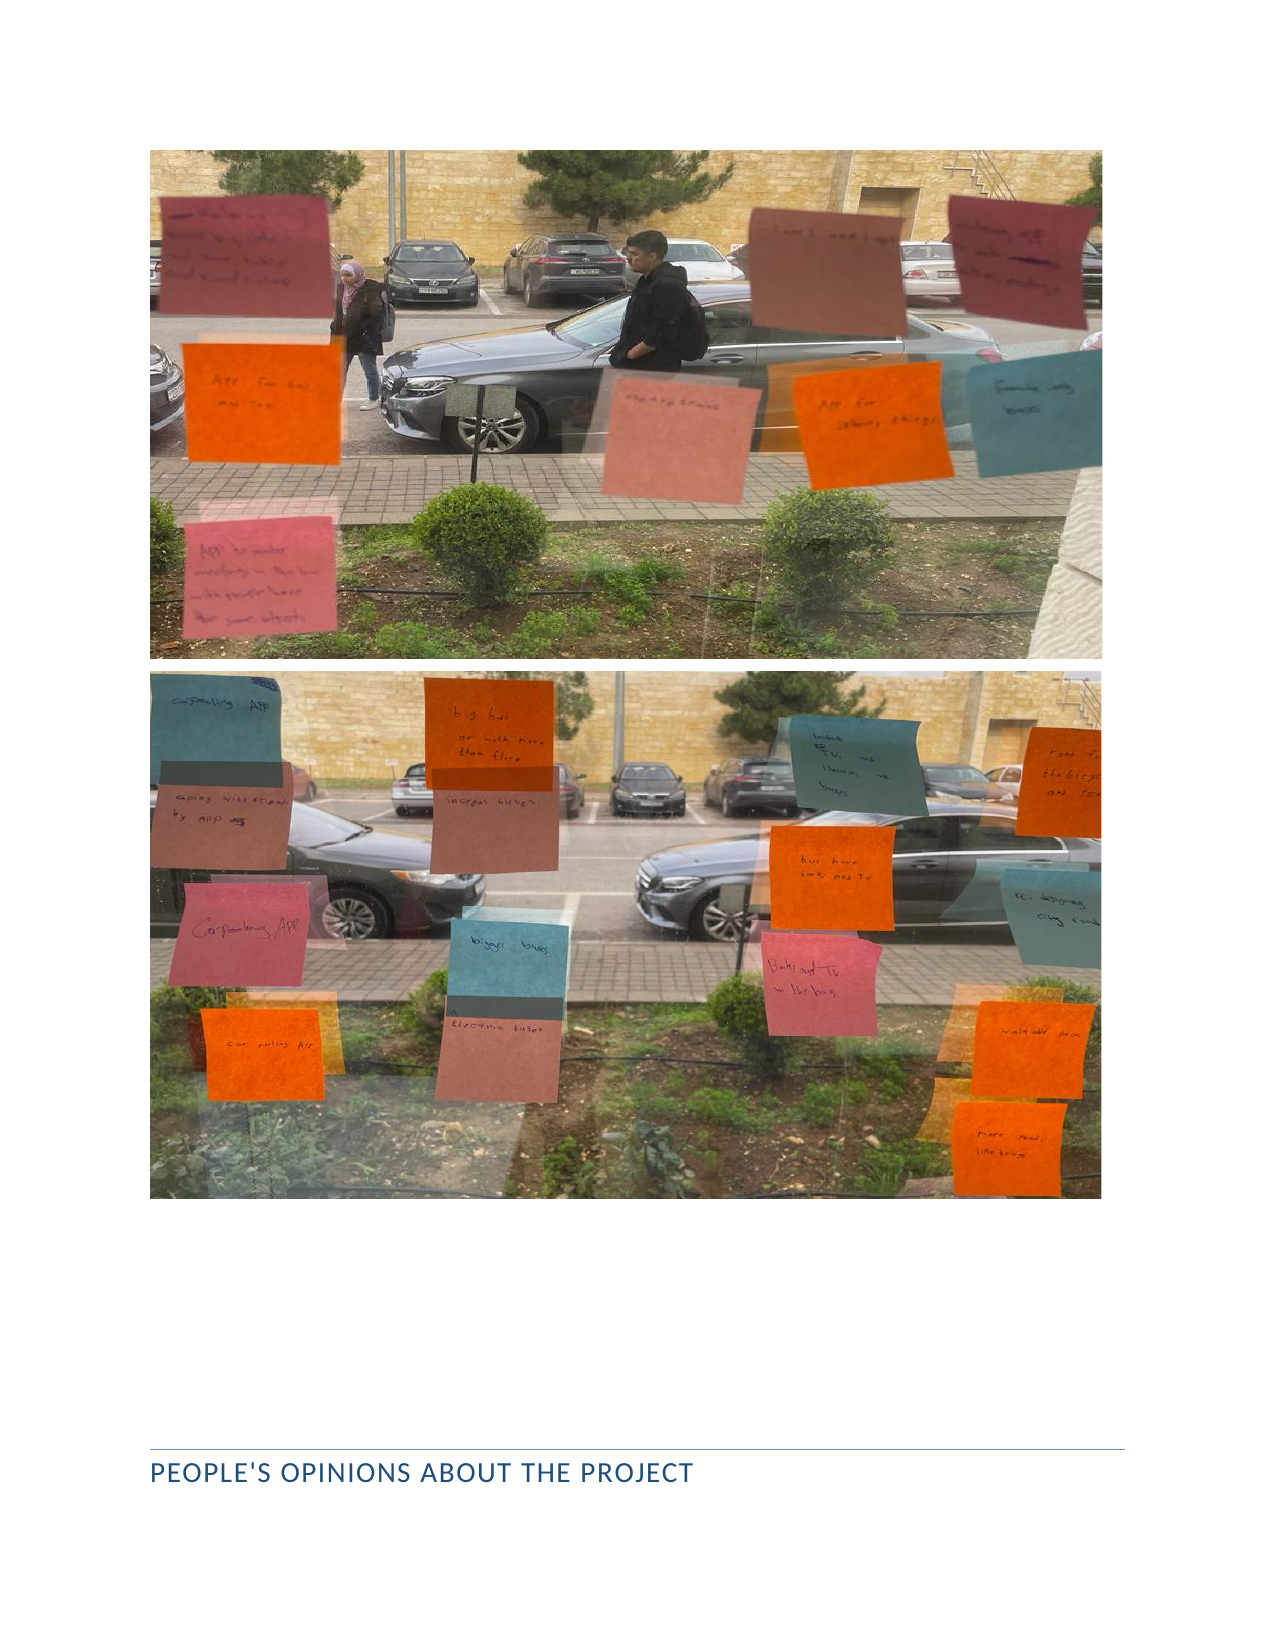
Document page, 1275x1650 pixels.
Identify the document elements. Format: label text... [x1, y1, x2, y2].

picture [150, 150, 1103, 659]
subtitle People's opinions about the project [150, 1450, 1125, 1490]
picture [150, 671, 1102, 1199]
